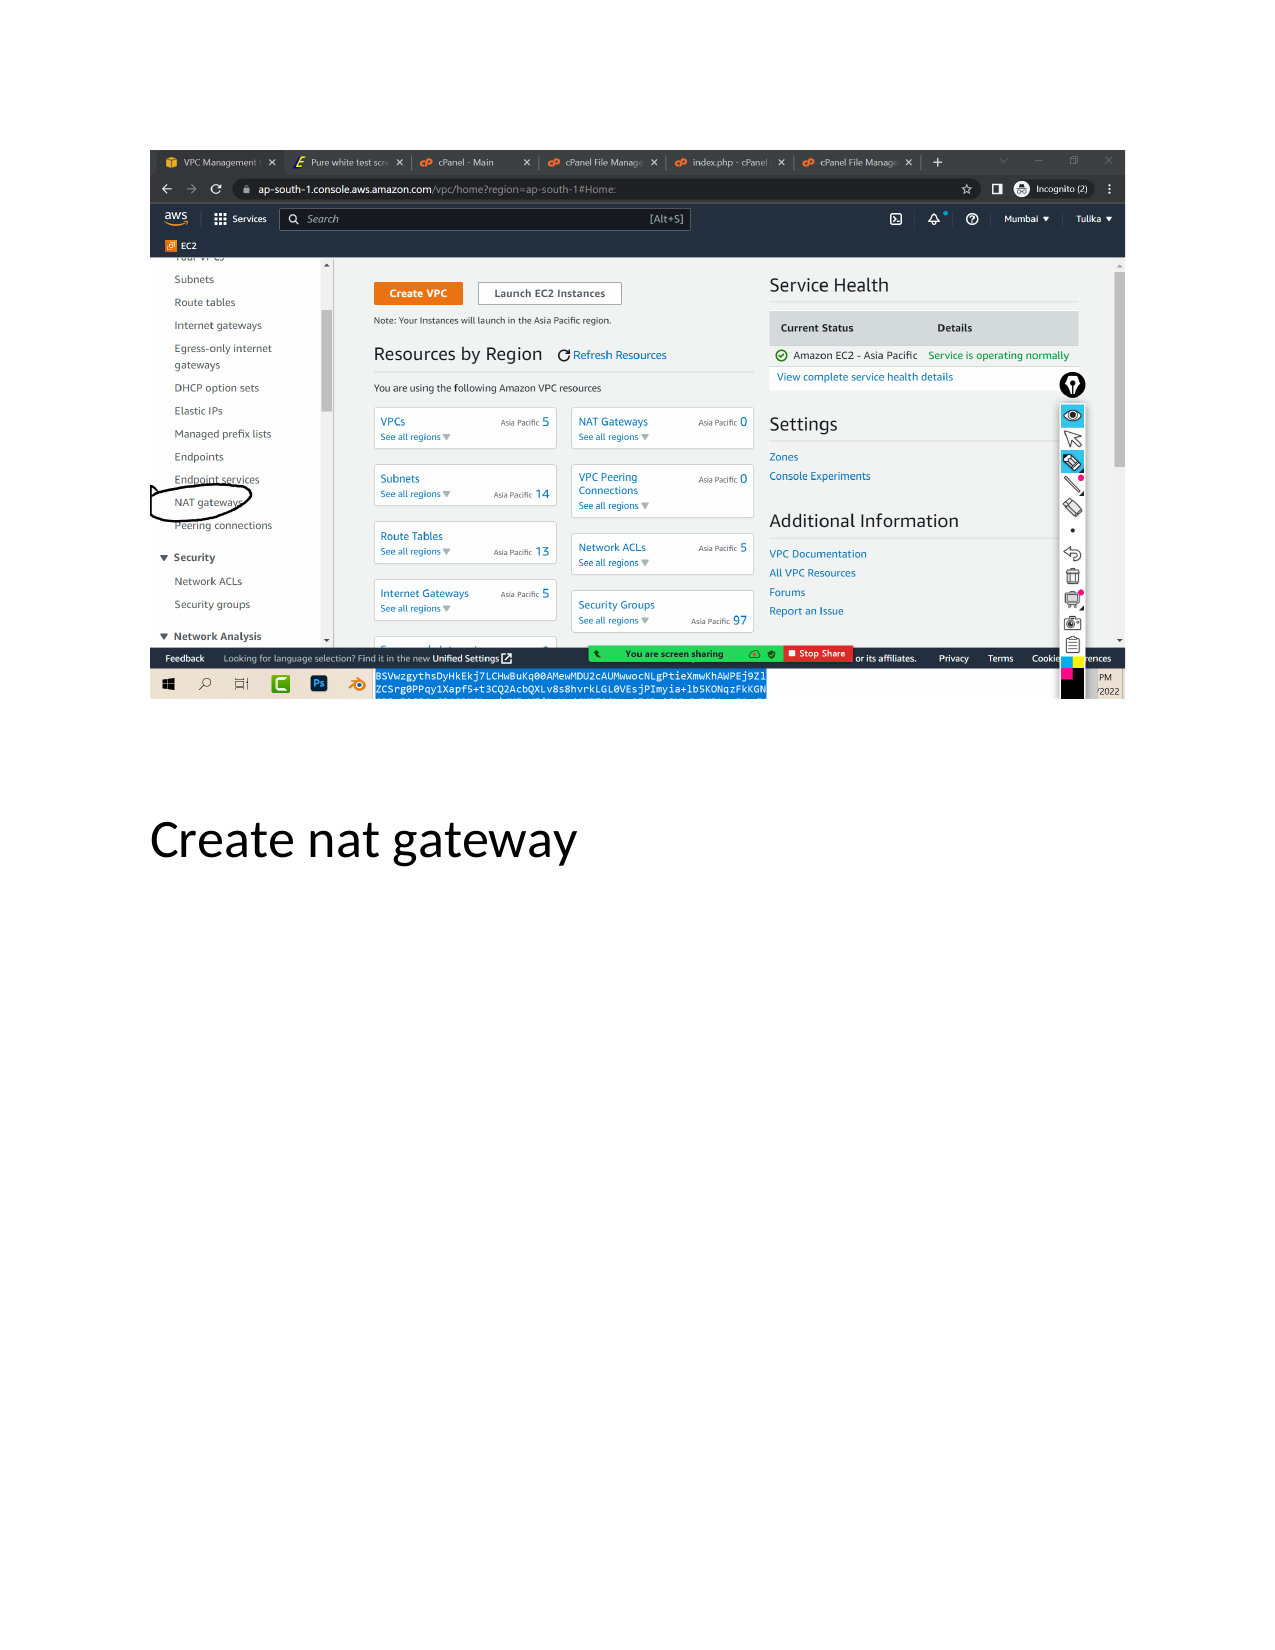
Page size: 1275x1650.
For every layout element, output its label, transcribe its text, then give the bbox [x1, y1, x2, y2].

text Create nat gateway [150, 805, 1125, 871]
picture [150, 150, 1125, 699]
